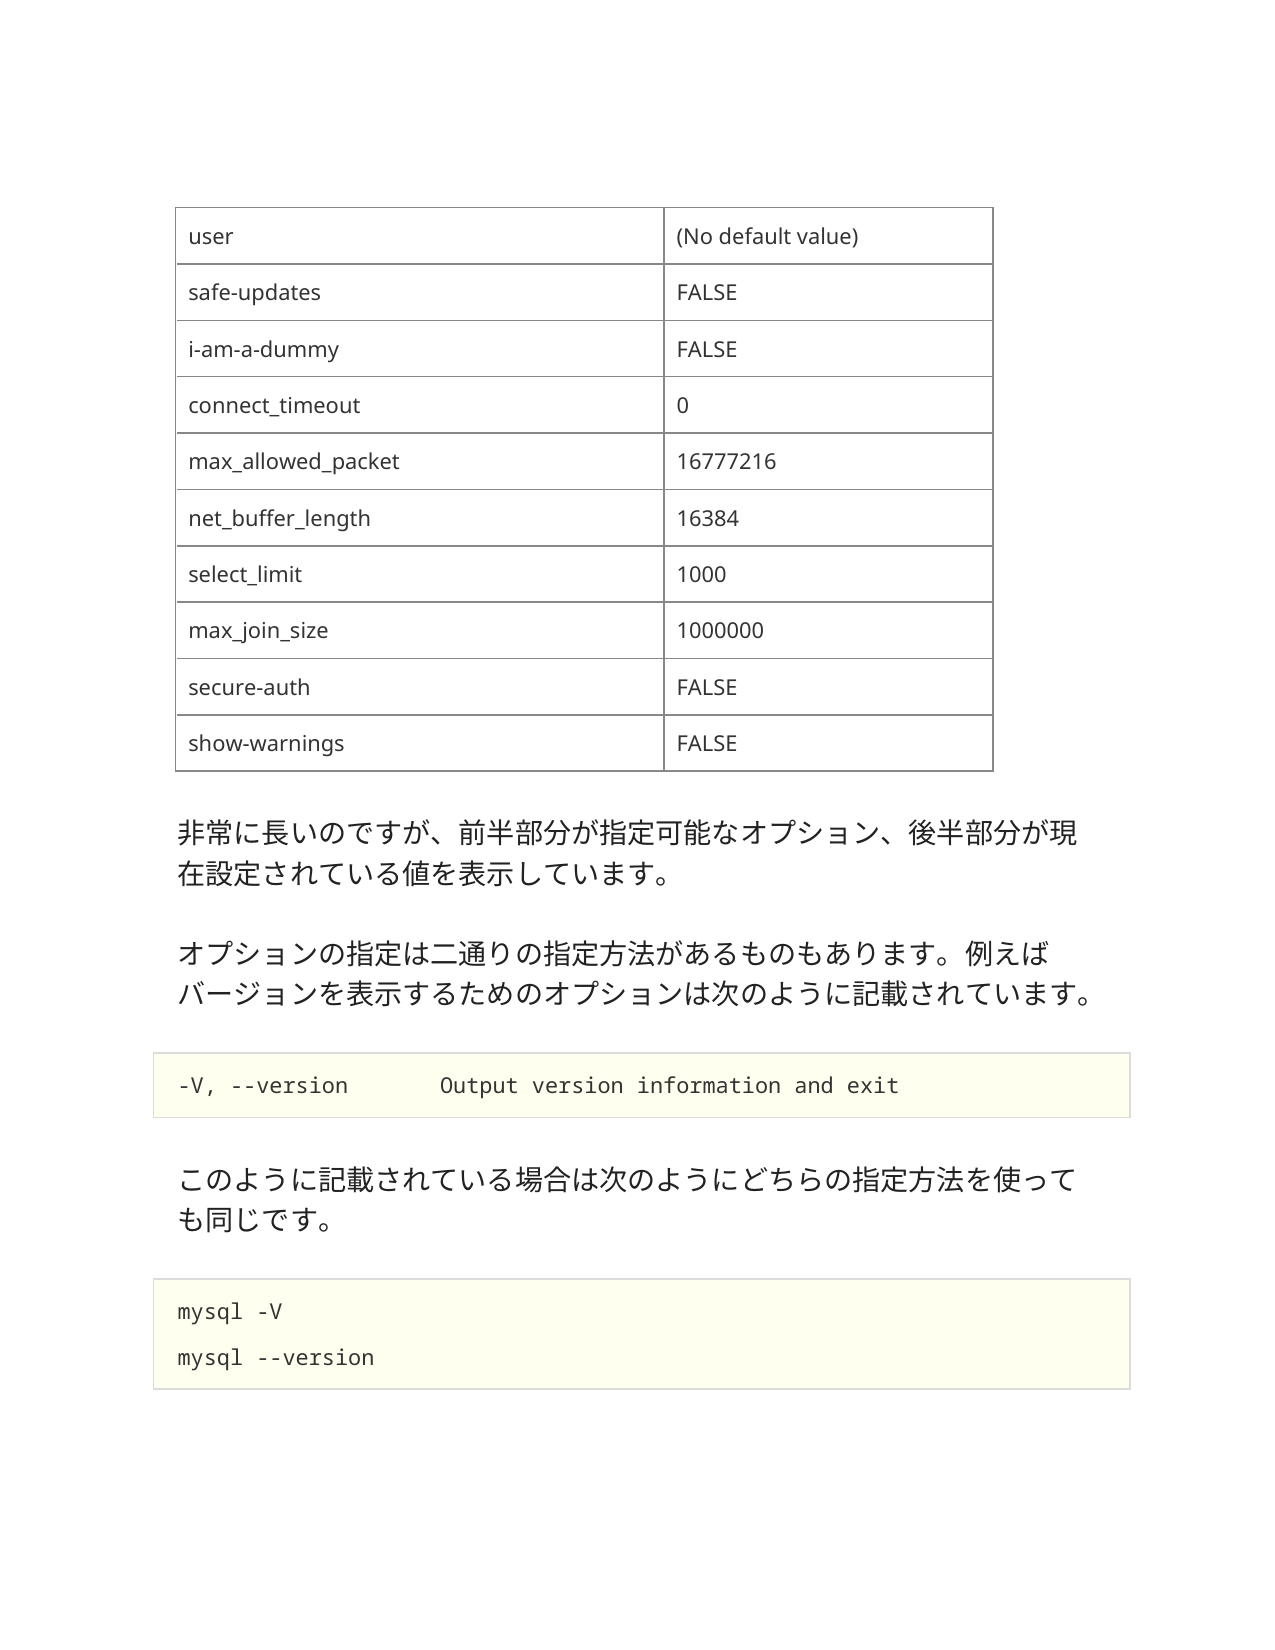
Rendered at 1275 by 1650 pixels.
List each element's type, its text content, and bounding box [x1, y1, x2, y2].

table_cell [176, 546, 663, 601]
table_cell i-am-a-dummy [176, 321, 663, 376]
text mysql --version [154, 1323, 1129, 1388]
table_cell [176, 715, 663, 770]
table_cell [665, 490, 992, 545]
table_cell FALSE [665, 321, 992, 376]
text オプションの指定は二通りの指定方法があるものもあります。例えばバージョンを表示するためのオプションは次のように記載されています。 [177, 931, 1098, 1013]
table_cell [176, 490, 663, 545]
text -V, --version Output version information and exit [154, 1054, 1129, 1117]
table_cell (No default value) [665, 208, 992, 263]
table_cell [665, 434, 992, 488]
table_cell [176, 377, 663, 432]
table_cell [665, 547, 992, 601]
table_cell FALSE [665, 265, 992, 319]
table_cell user [176, 208, 663, 263]
table_cell safe-updates [176, 264, 663, 319]
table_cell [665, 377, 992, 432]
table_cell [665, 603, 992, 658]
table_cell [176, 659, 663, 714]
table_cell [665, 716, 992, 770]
text このように記載されている場合は次のようにどちらの指定方法を使っても同じです。 [177, 1157, 1098, 1239]
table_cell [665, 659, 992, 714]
text 非常に長いのですが、前半部分が指定可能なオプション、後半部分が現在設定されている値を表示しています。 [177, 811, 1098, 892]
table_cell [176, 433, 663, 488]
text mysql -V [154, 1280, 1129, 1323]
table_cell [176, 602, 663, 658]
